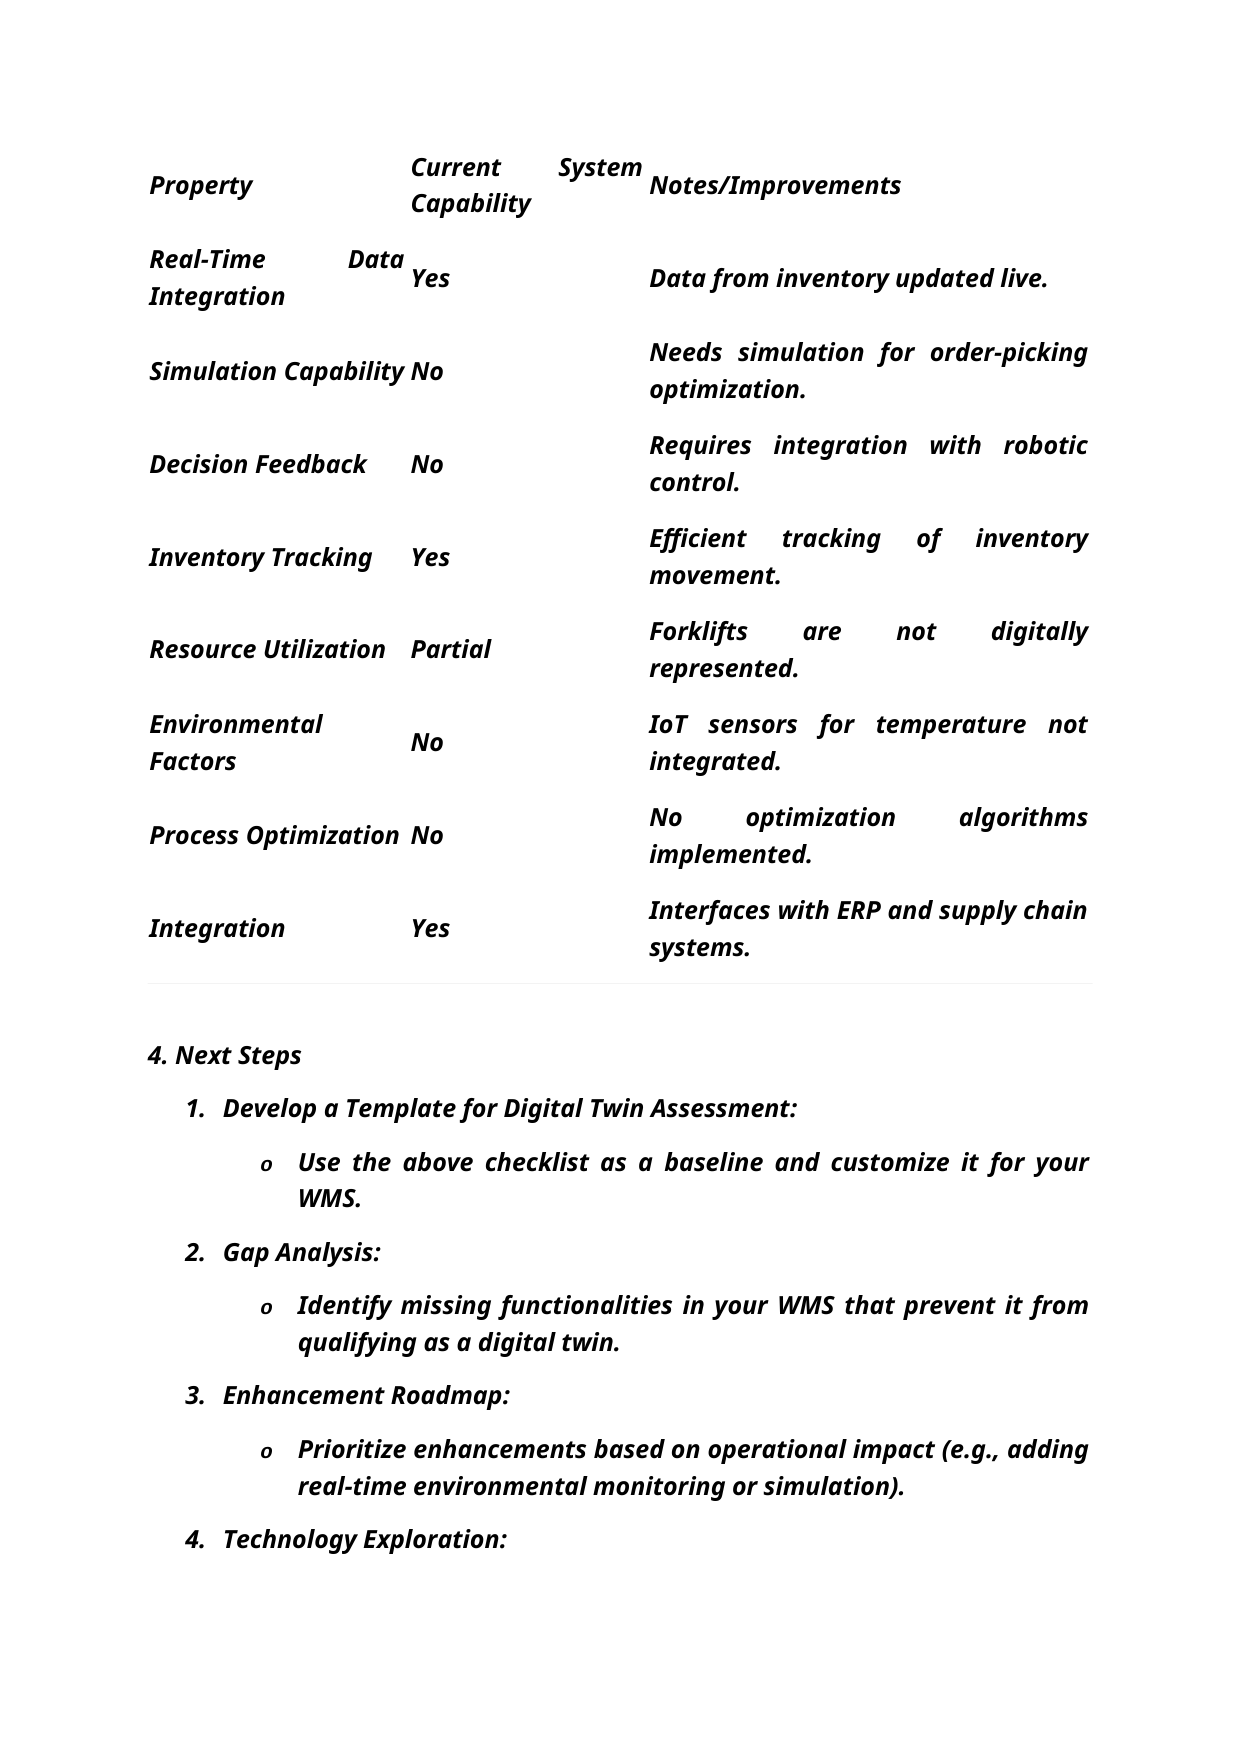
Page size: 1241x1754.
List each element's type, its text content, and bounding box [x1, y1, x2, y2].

table_cell Requires integration with robotic control. [648, 426, 1093, 519]
list Enhancement Roadmap: [185, 1378, 1093, 1412]
table_cell No [409, 798, 647, 891]
table_cell Yes [409, 241, 647, 333]
table_cell Needs simulation for order-picking optimization. [648, 334, 1093, 426]
table_header Notes/Improvements [648, 148, 1093, 241]
table_cell No [409, 705, 647, 798]
table_cell No [409, 334, 647, 426]
table_cell Partial [409, 612, 647, 705]
table_cell Data from inventory updated live. [648, 241, 1093, 333]
table_cell Simulation Capability [148, 334, 409, 426]
table_header Current System Capability [409, 148, 647, 241]
table_cell Real-Time Data Integration [148, 241, 409, 333]
list Develop a Template for Digital Twin Assessment: [185, 1091, 1093, 1125]
text 4. Next Steps [148, 1037, 1093, 1071]
list Technology Exploration: [185, 1522, 1093, 1556]
table_cell Inventory Tracking [148, 519, 409, 612]
list Use the above checklist as a baseline and customize it for your WMS. [260, 1144, 1093, 1215]
table_cell Decision Feedback [148, 426, 409, 519]
table_cell Efficient tracking of inventory movement. [648, 519, 1093, 612]
table_cell No [409, 426, 647, 519]
table_cell IoT sensors for temperature not integrated. [648, 705, 1093, 798]
table_cell Yes [409, 891, 647, 983]
list Identify missing functionalities in your WMS that prevent it from qualifying as a digital twin. [260, 1288, 1093, 1359]
table_cell Forklifts are not digitally represented. [648, 612, 1093, 705]
table_cell Interfaces with ERP and supply chain systems. [648, 891, 1093, 983]
table_header Property [148, 148, 409, 241]
table_cell No optimization algorithms implemented. [648, 798, 1093, 891]
list Gap Analysis: [185, 1234, 1093, 1268]
table_cell Resource Utilization [148, 612, 409, 705]
table_cell Integration [148, 891, 409, 983]
list Prioritize enhancements based on operational impact (e.g., adding real-time environmental monitoring or simulation). [260, 1431, 1093, 1502]
table_cell Process Optimization [148, 798, 409, 891]
table_cell Environmental Factors [148, 705, 409, 798]
table_cell Yes [409, 519, 647, 612]
